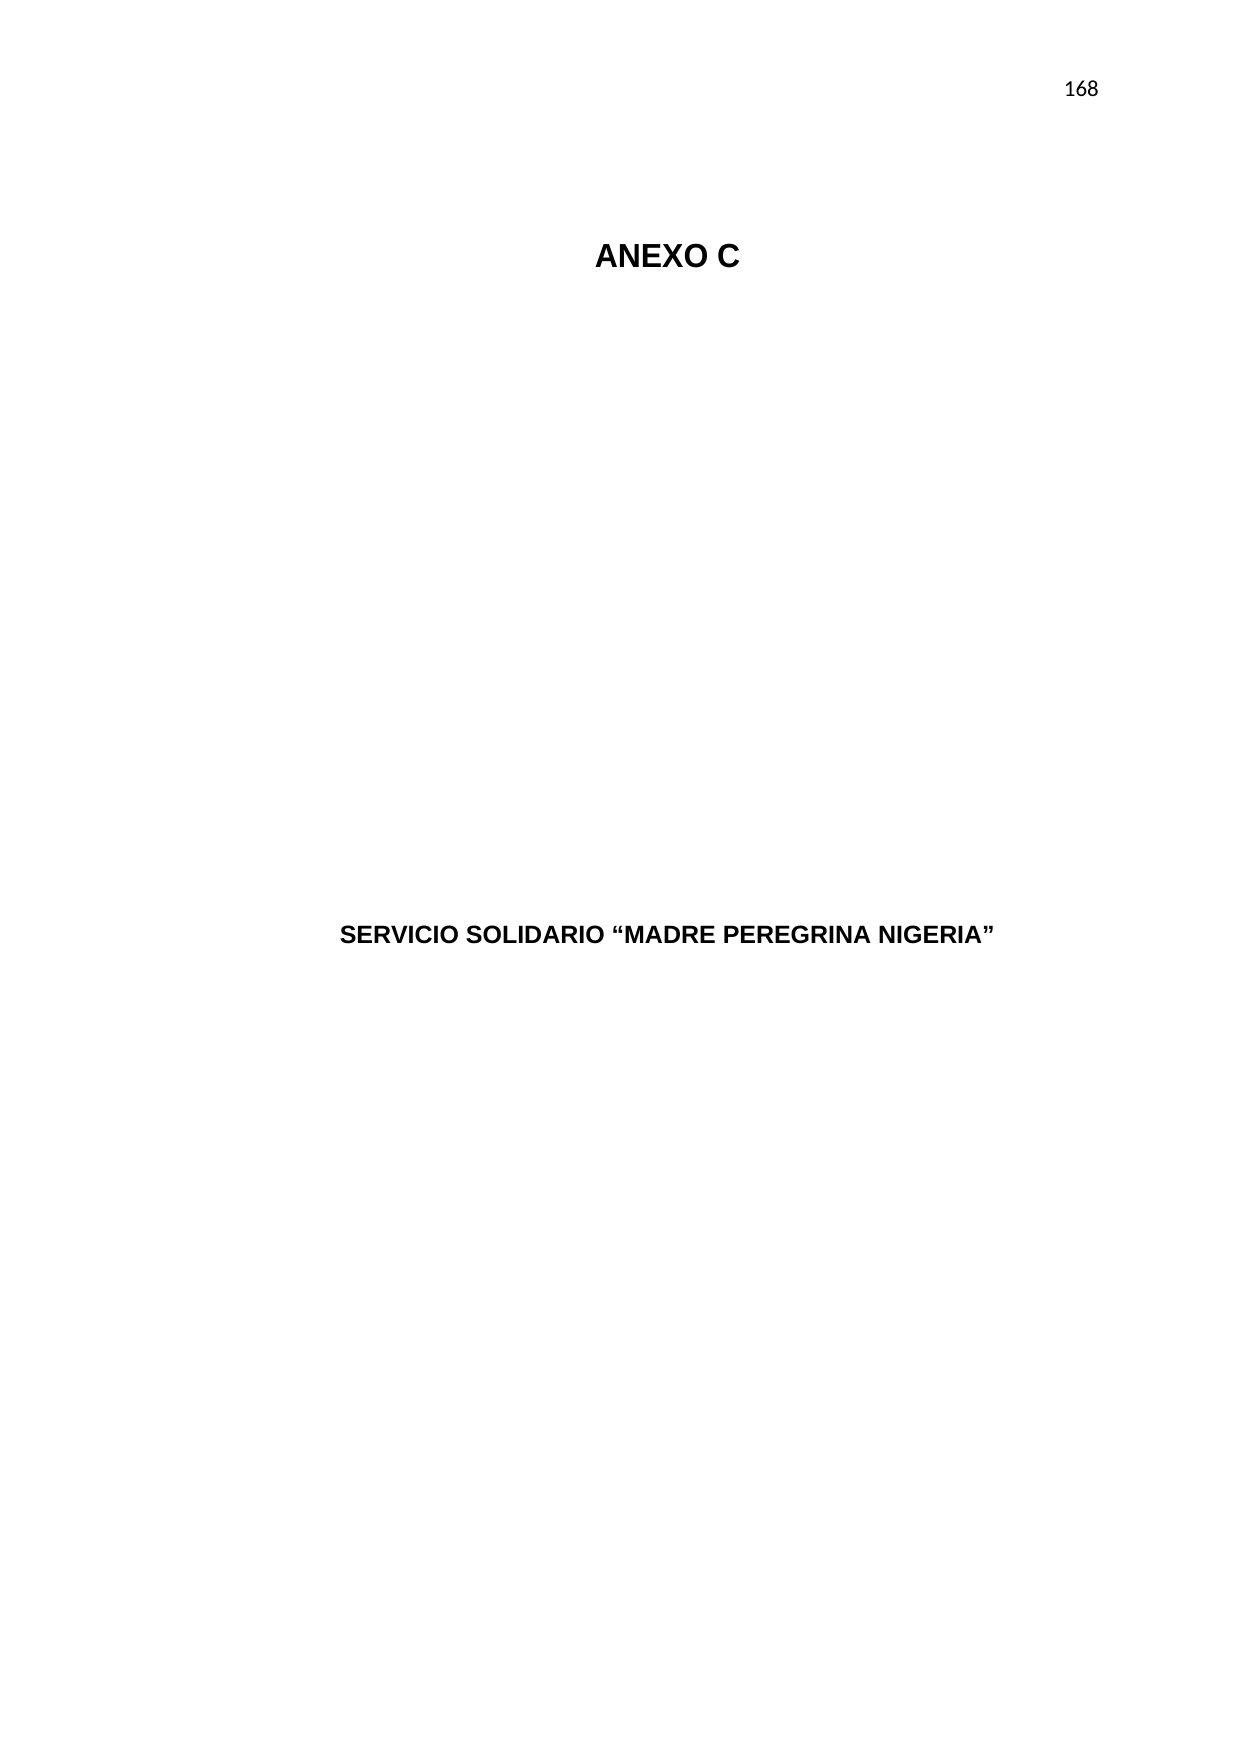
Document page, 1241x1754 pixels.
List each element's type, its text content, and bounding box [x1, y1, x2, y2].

text ANEXO C [236, 236, 1098, 275]
text SERVICIO SOLIDARIO “MADRE PEREGRINA NIGERIA” [236, 920, 1098, 949]
